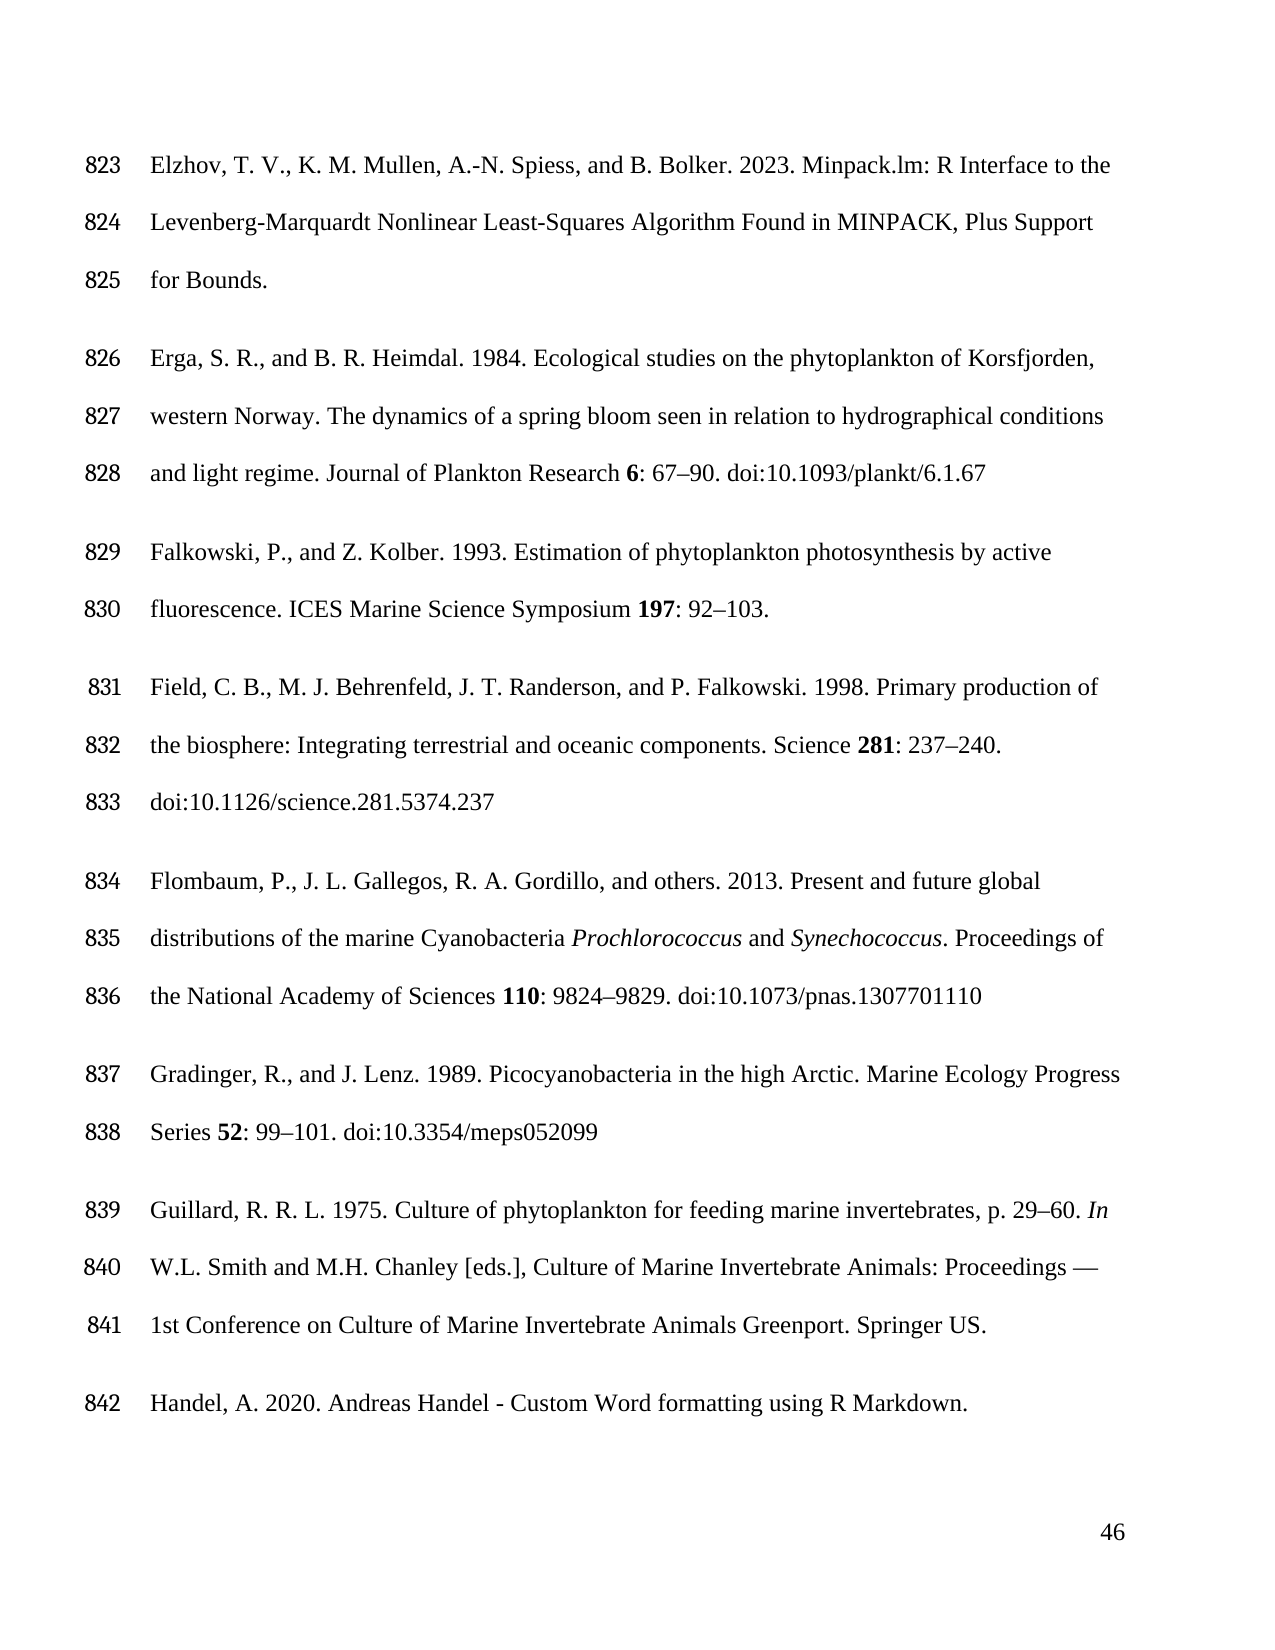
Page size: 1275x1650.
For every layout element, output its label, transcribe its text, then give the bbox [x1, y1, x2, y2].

text Handel, A. 2020. Andreas Handel - Custom Word formatting using R Markdown. [150, 1388, 1125, 1417]
text Gradinger, R., and J. Lenz. 1989. Picocyanobacteria in the high Arctic. Marine Ecology Progress Series 52: 99–101. doi:10.3354/meps052099 [150, 1059, 1125, 1145]
text Erga, S. R., and B. R. Heimdal. 1984. Ecological studies on the phytoplankton of Korsfjorden, western Norway. The dynamics of a spring bloom seen in relation to hydrographical conditions and light regime. Journal of Plankton Research 6: 67–90. doi:10.1093/plankt/6.1.67 [150, 343, 1125, 487]
text Guillard, R. R. L. 1975. Culture of phytoplankton for feeding marine invertebrates, p. 29–60. In W.L. Smith and M.H. Chanley [eds.], Culture of Marine Invertebrate Animals: Proceedings — 1st Conference on Culture of Marine Invertebrate Animals Greenport. Springer US. [150, 1195, 1125, 1339]
text Elzhov, T. V., K. M. Mullen, A.-N. Spiess, and B. Bolker. 2023. Minpack.lm: R Interface to the Levenberg-Marquardt Nonlinear Least-Squares Algorithm Found in MINPACK, Plus Support for Bounds. [150, 150, 1125, 294]
text Flombaum, P., J. L. Gallegos, R. A. Gordillo, and others. 2013. Present and future global distributions of the marine Cyanobacteria Prochlorococcus and Synechococcus. Proceedings of the National Academy of Sciences 110: 9824–9829. doi:10.1073/pnas.1307701110 [150, 866, 1125, 1009]
text Falkowski, P., and Z. Kolber. 1993. Estimation of phytoplankton photosynthesis by active fluorescence. ICES Marine Science Symposium 197: 92–103. [150, 537, 1125, 623]
text Field, C. B., M. J. Behrenfeld, J. T. Randerson, and P. Falkowski. 1998. Primary production of the biosphere: Integrating terrestrial and oceanic components. Science 281: 237–240. doi:10.1126/science.281.5374.237 [150, 672, 1125, 816]
